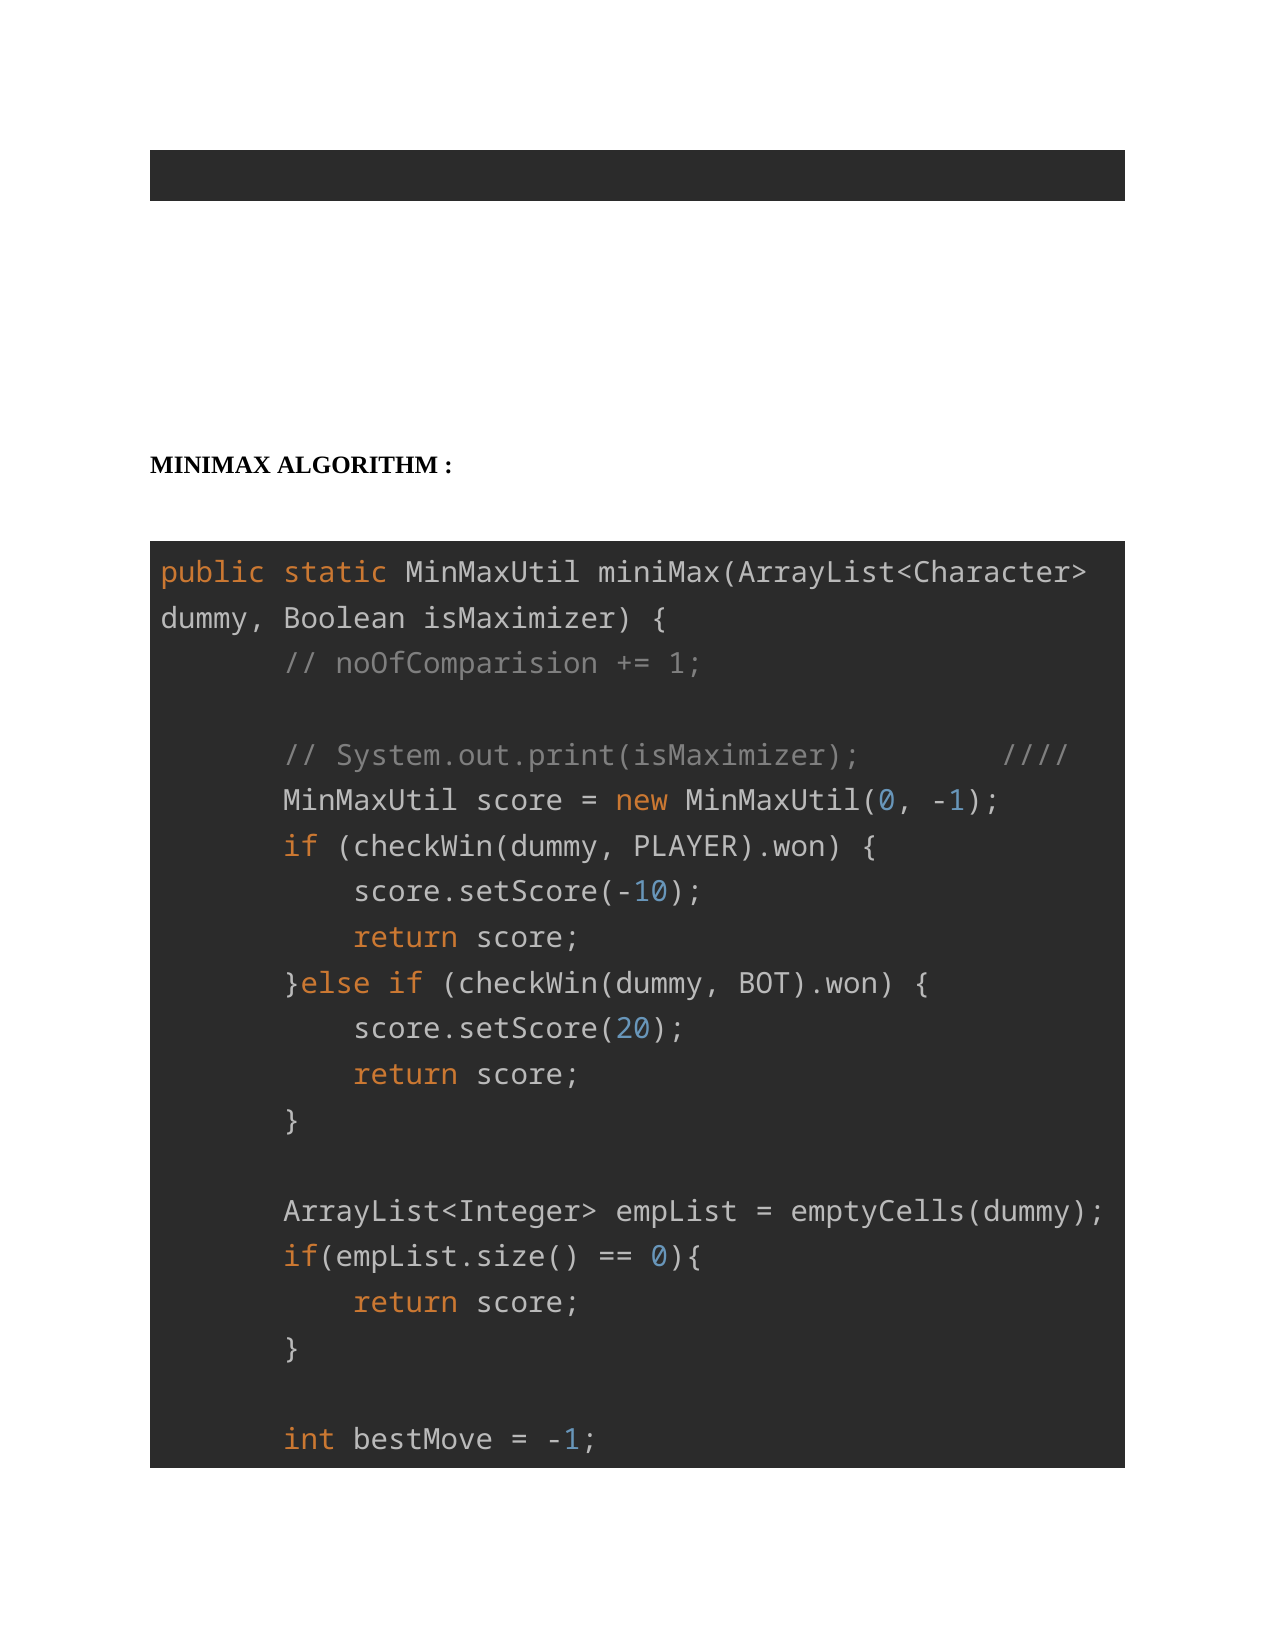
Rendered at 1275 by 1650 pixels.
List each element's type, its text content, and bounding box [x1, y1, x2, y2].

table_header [150, 150, 1125, 201]
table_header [150, 541, 1125, 1468]
text MINIMAX ALGORITHM : [150, 450, 1125, 478]
